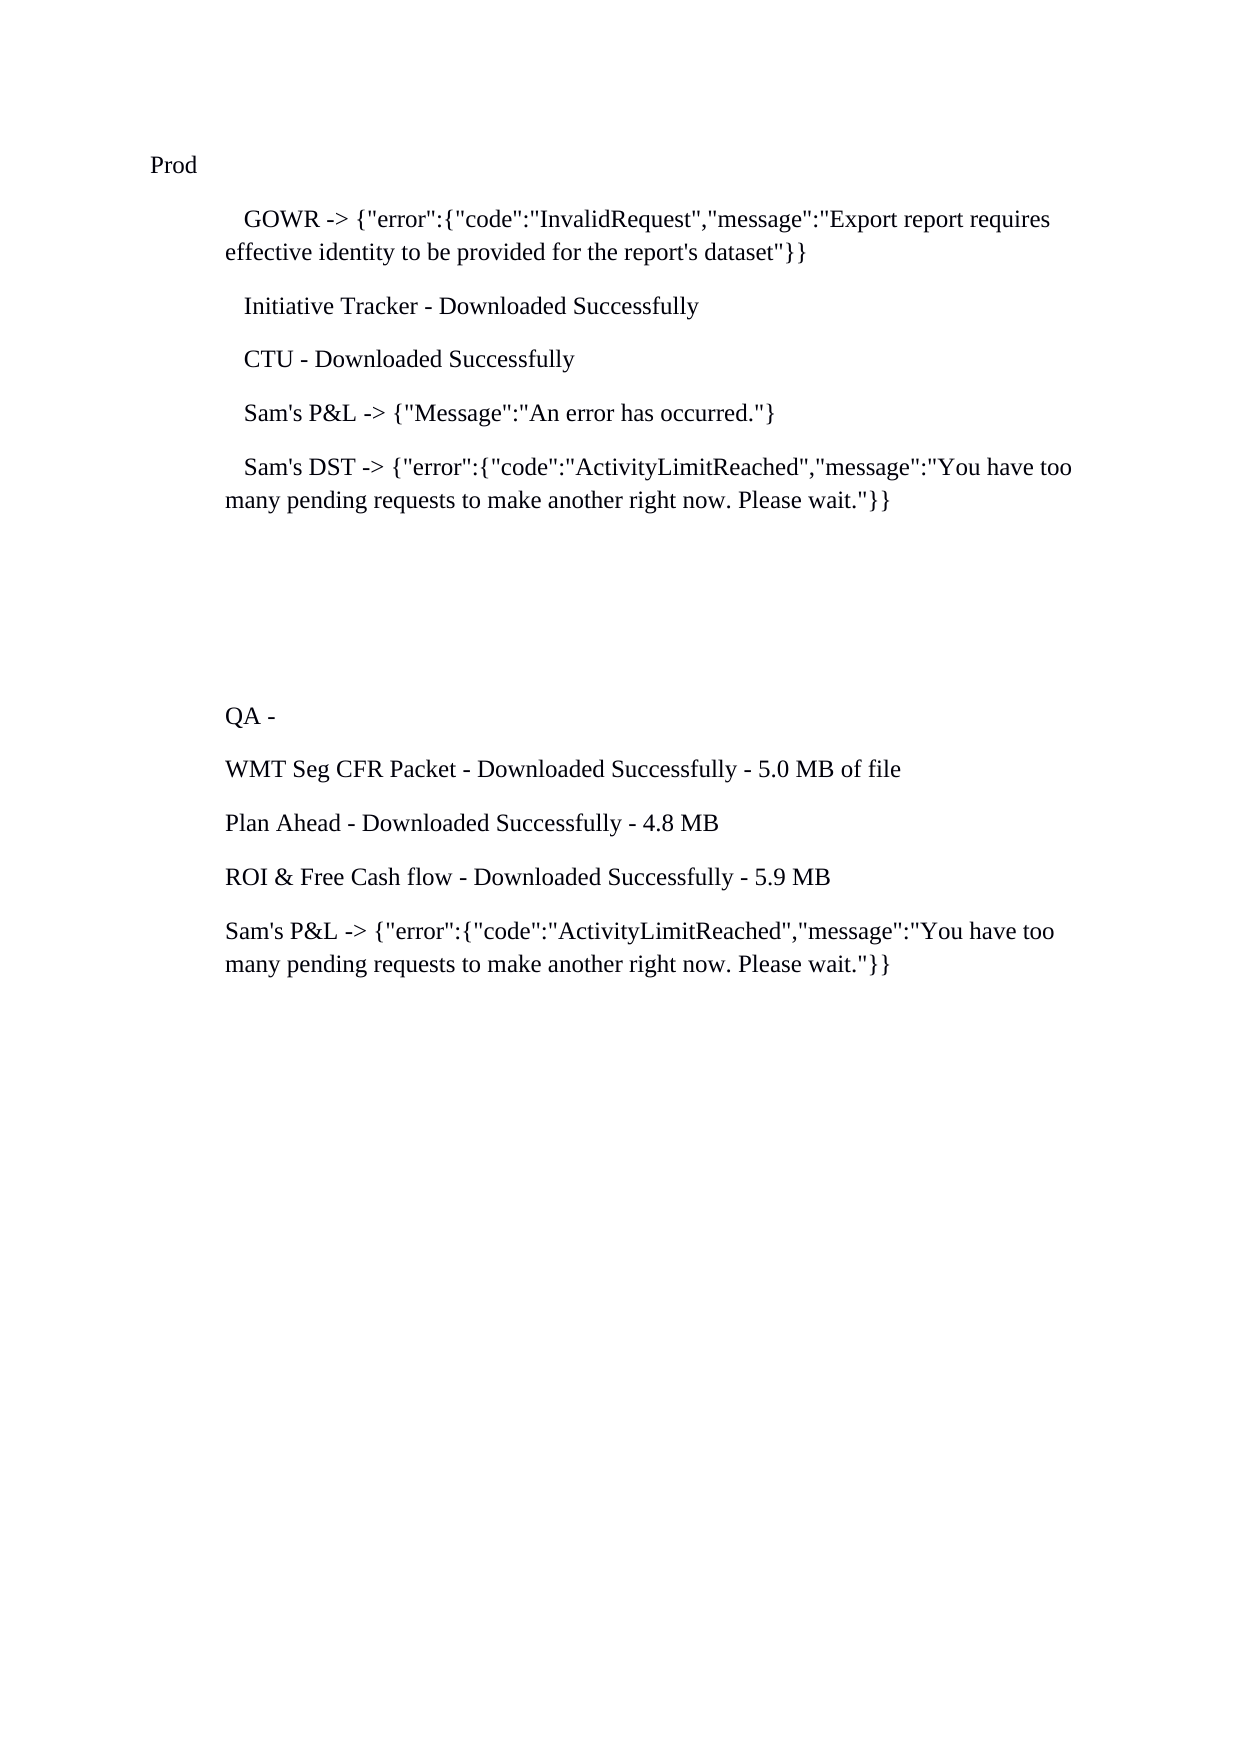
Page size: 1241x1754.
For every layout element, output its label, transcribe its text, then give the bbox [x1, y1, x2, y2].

list QA - [225, 701, 1090, 729]
list GOWR -> {"error":{"code":"InvalidRequest","message":"Export report requires effective identity to be provided for the report's dataset"}} [225, 204, 1090, 266]
list ROI & Free Cash flow - Downloaded Successfully - 5.9 MB [225, 862, 1090, 891]
list Plan Ahead - Downloaded Successfully - 4.8 MB [225, 808, 1090, 837]
list Initiative Tracker - Downloaded Successfully [225, 291, 1090, 319]
list CTU - Downloaded Successfully [225, 344, 1090, 373]
list Sam's P&L -> {"Message":"An error has occurred."} [225, 398, 1090, 427]
list WMT Seg CFR Packet - Downloaded Successfully - 5.0 MB of file [225, 754, 1090, 783]
list Sam's P&L -> {"error":{"code":"ActivityLimitReached","message":"You have too many pending requests to make another right now. Please wait."}} [225, 916, 1090, 978]
text Prod [150, 150, 1090, 179]
list Sam's DST -> {"error":{"code":"ActivityLimitReached","message":"You have too many pending requests to make another right now. Please wait."}} [225, 452, 1090, 514]
